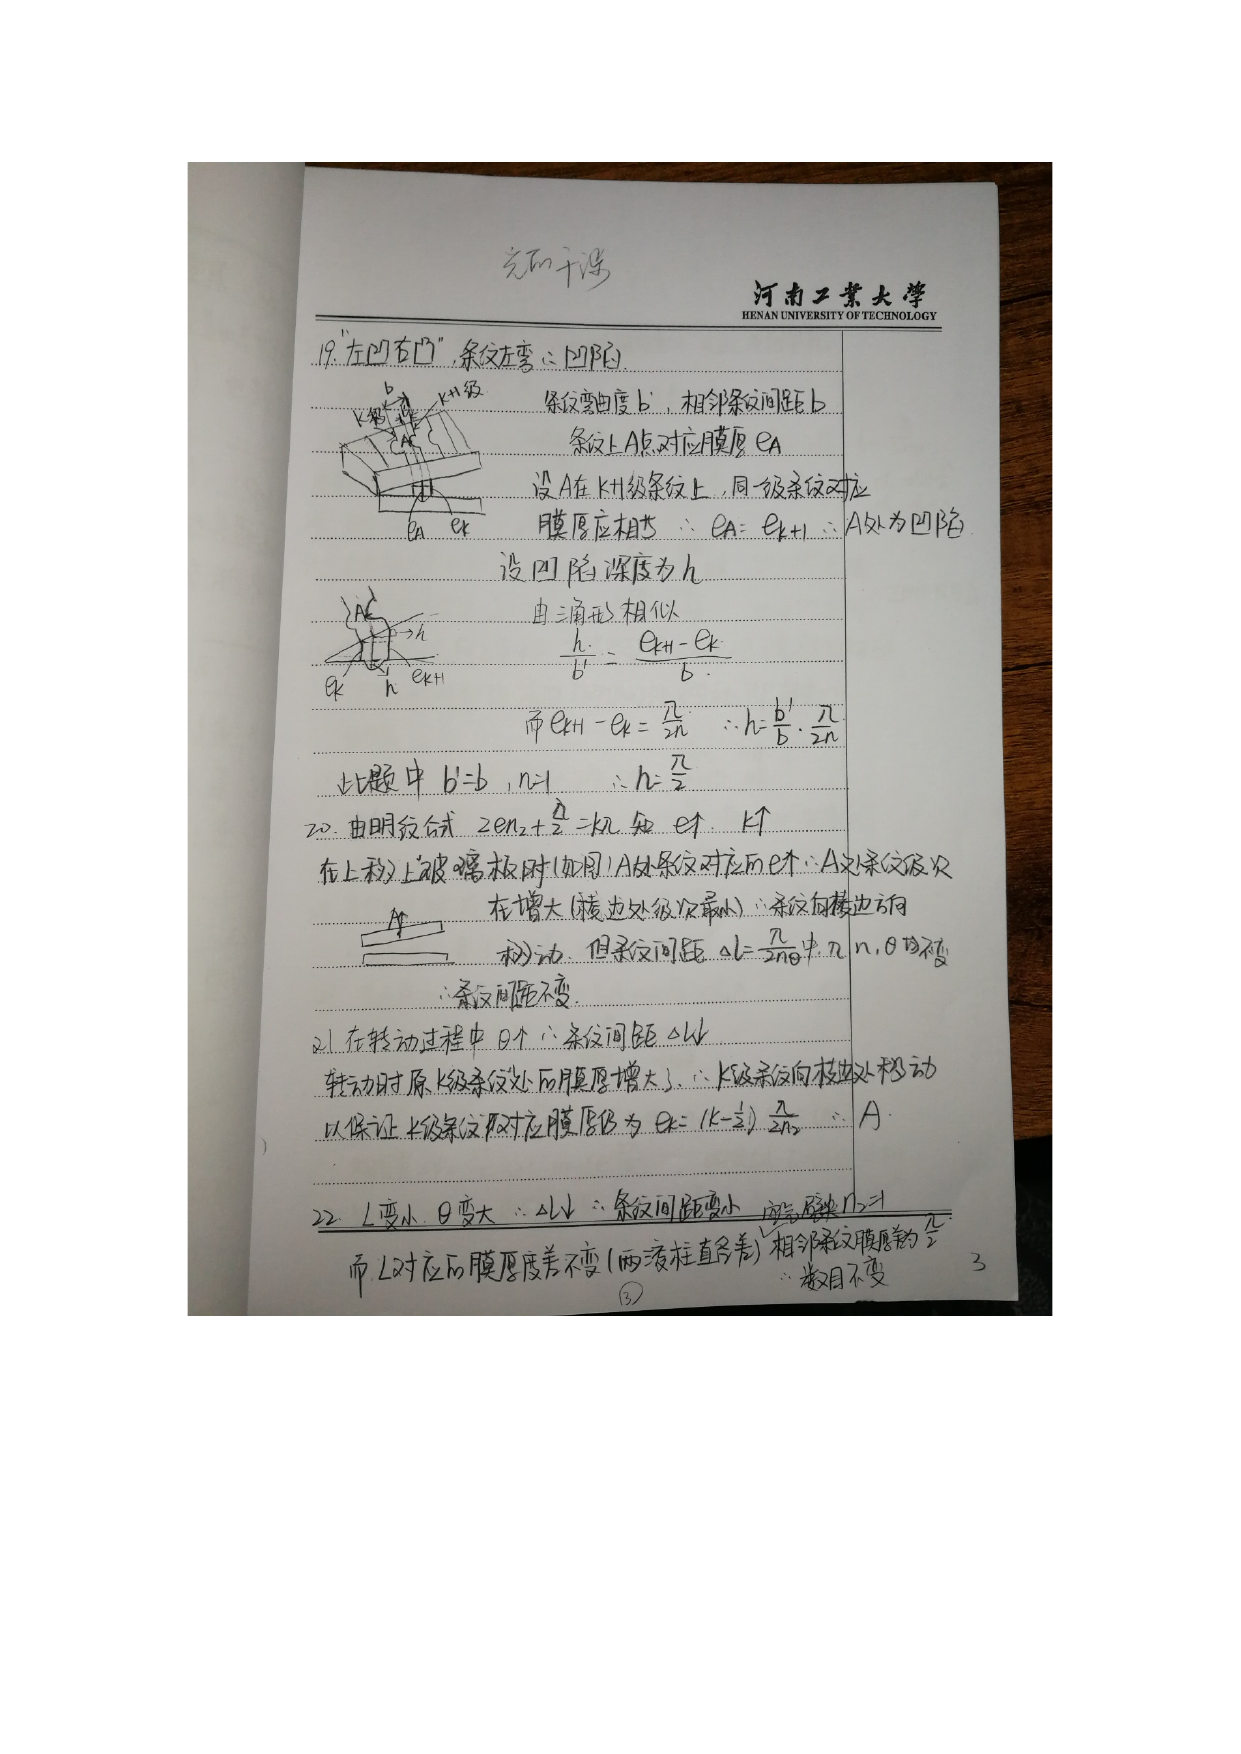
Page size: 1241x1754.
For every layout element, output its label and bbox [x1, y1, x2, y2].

picture [187, 162, 1053, 1316]
